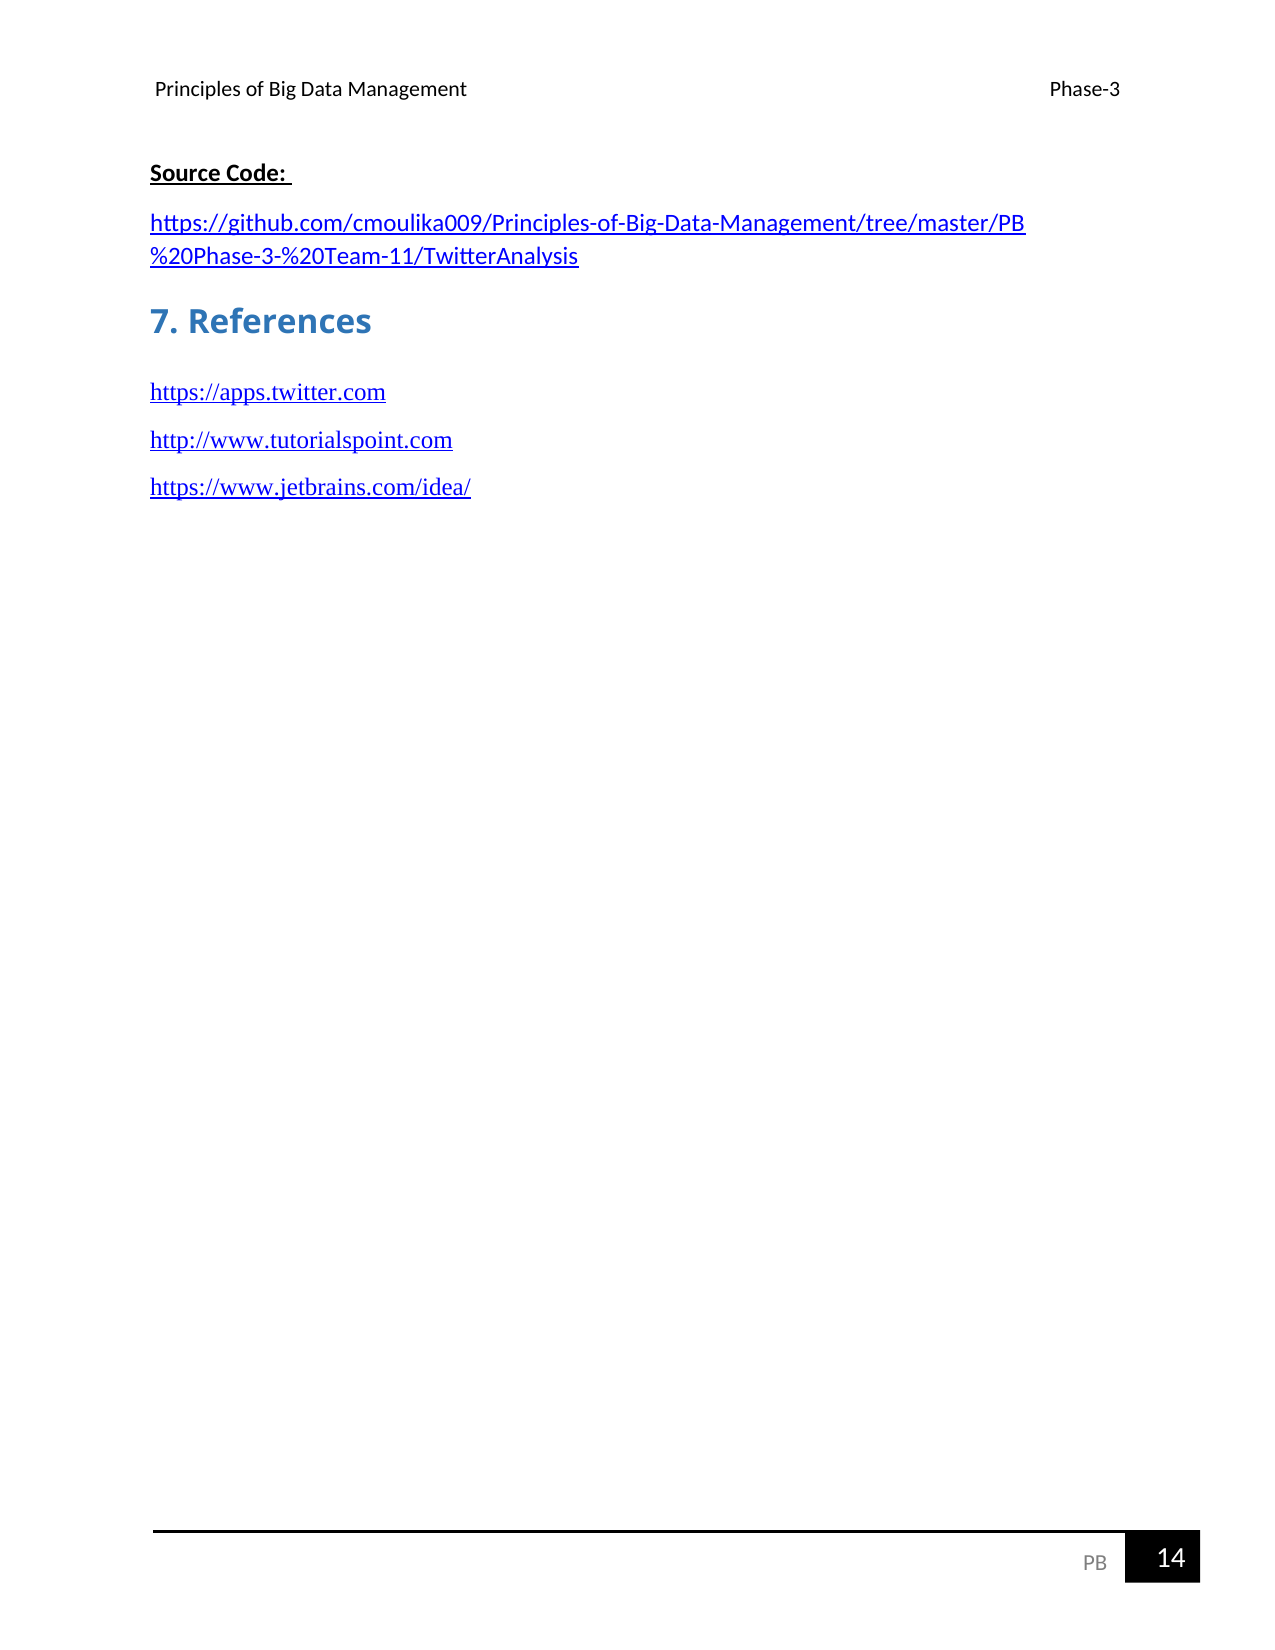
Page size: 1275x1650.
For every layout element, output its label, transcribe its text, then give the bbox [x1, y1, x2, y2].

subtitle References [150, 298, 1125, 343]
text http://www.tutorialspoint.com [150, 425, 1125, 453]
text https://apps.twitter.com [150, 377, 1125, 406]
text Source Code: [150, 157, 1125, 188]
text https://www.jetbrains.com/idea/ [150, 472, 1125, 501]
text https://github.com/cmoulika009/Principles-of-Big-Data-Management/tree/master/PB%20Phase-3-%20Team-11/TwitterAnalysis [150, 207, 1125, 270]
